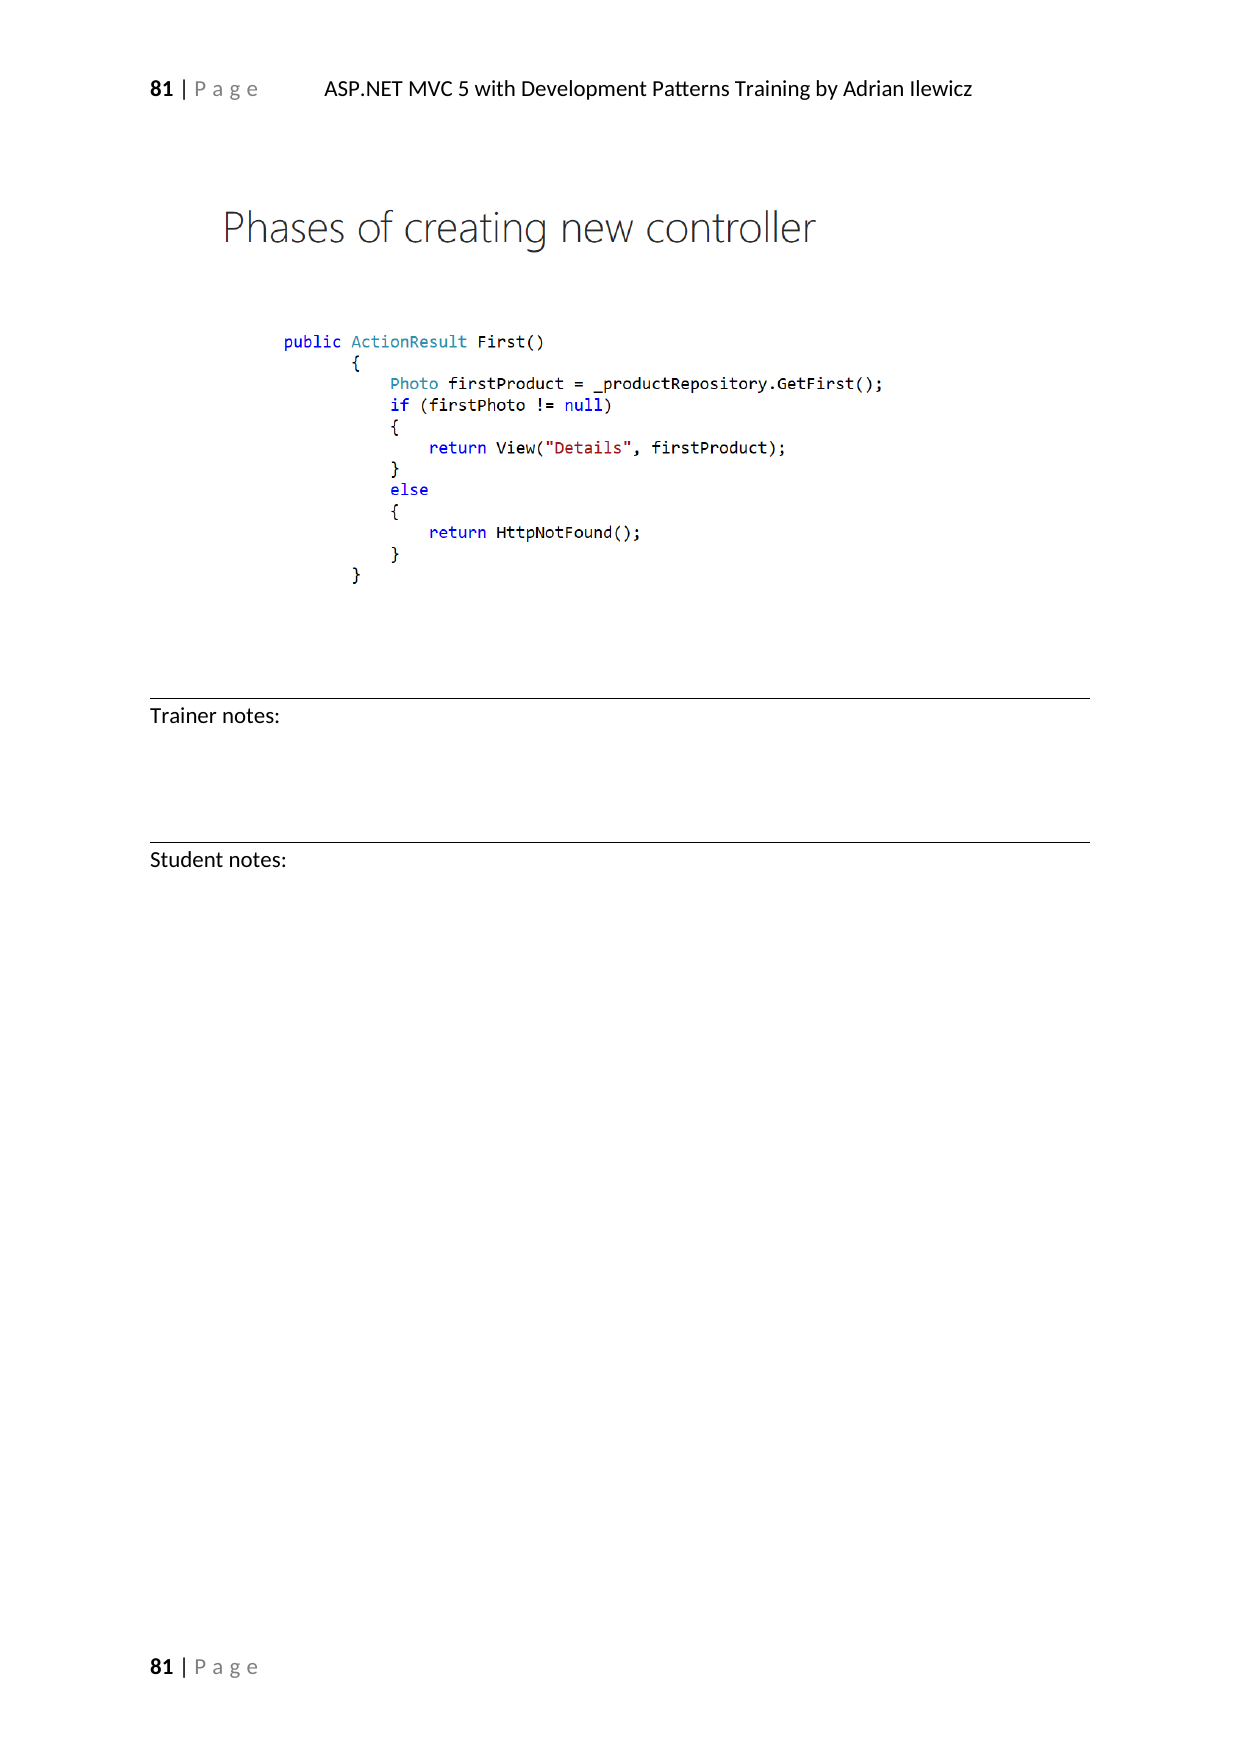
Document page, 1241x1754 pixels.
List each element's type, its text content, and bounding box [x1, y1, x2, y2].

picture [150, 149, 1091, 679]
text Student notes: [150, 843, 1090, 873]
text Trainer notes: [150, 699, 1090, 729]
